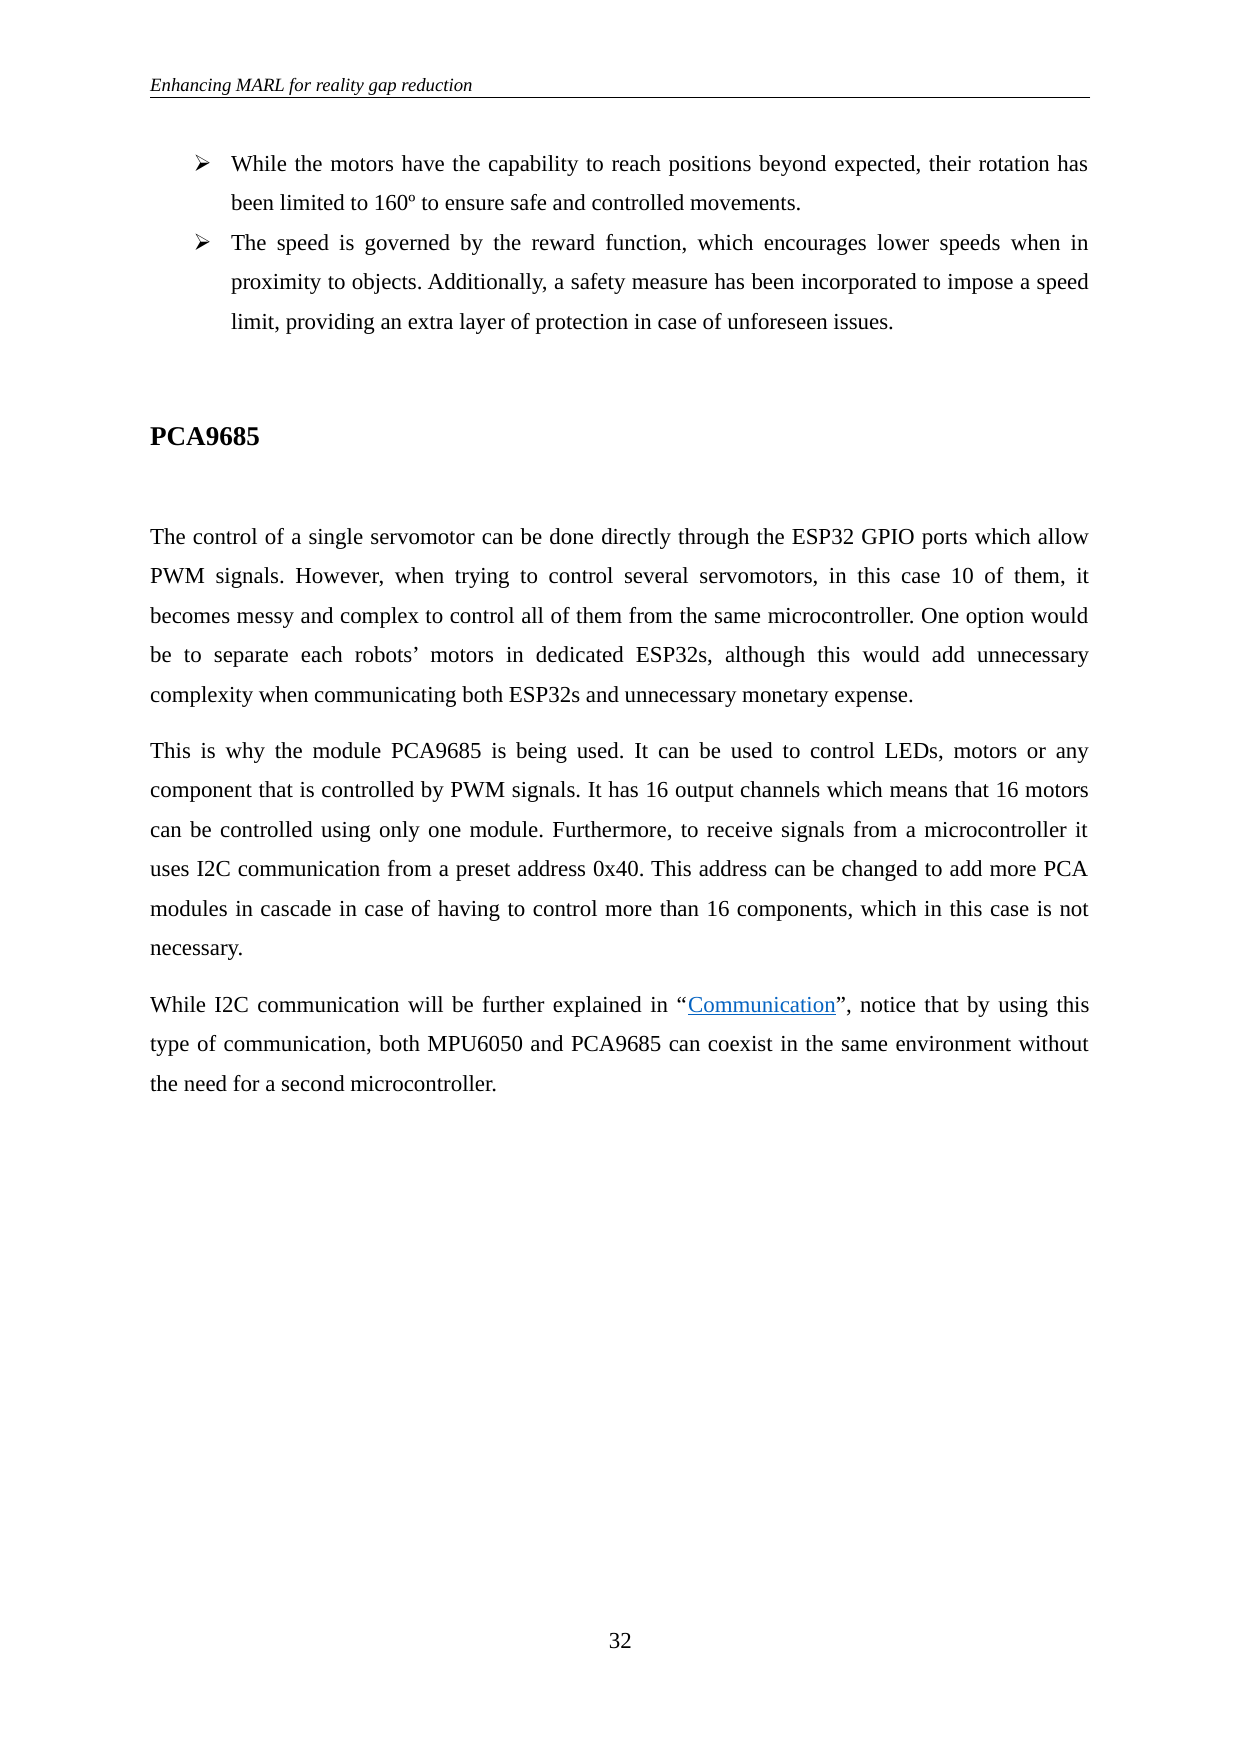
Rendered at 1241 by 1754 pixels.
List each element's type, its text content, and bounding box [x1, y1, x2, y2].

list While the motors have the capability to reach positions beyond expected, their rotation has been limited to 160º to ensure safe and controlled movements. [193, 150, 1090, 216]
subtitle PCA9685 [150, 420, 1090, 451]
text While I2C communication will be further explained in “Communication”, notice that by using this type of communication, both MPU6050 and PCA9685 can coexist in the same environment without the need for a second microcontroller. [150, 991, 1090, 1096]
text The control of a single servomotor can be done directly through the ESP32 GPIO ports which allow PWM signals. However, when trying to control several servomotors, in this case 10 of them, it becomes messy and complex to control all of them from the same microcontroller. One option would be to separate each robots’ motors in dedicated ESP32s, although this would add unnecessary complexity when communicating both ESP32s and unnecessary monetary expense. [150, 523, 1090, 707]
list The speed is governed by the reward function, which encourages lower speeds when in proximity to objects. Additionally, a safety measure has been incorporated to impose a speed limit, providing an extra layer of protection in case of unforeseen issues. [193, 229, 1090, 334]
text This is why the module PCA9685 is being used. It can be used to control LEDs, motors or any component that is controlled by PWM signals. It has 16 output channels which means that 16 motors can be controlled using only one module. Furthermore, to receive signals from a microcontroller it uses I2C communication from a preset address 0x40. This address can be changed to add more PCA modules in cascade in case of having to control more than 16 components, which in this case is not necessary. [150, 737, 1090, 961]
